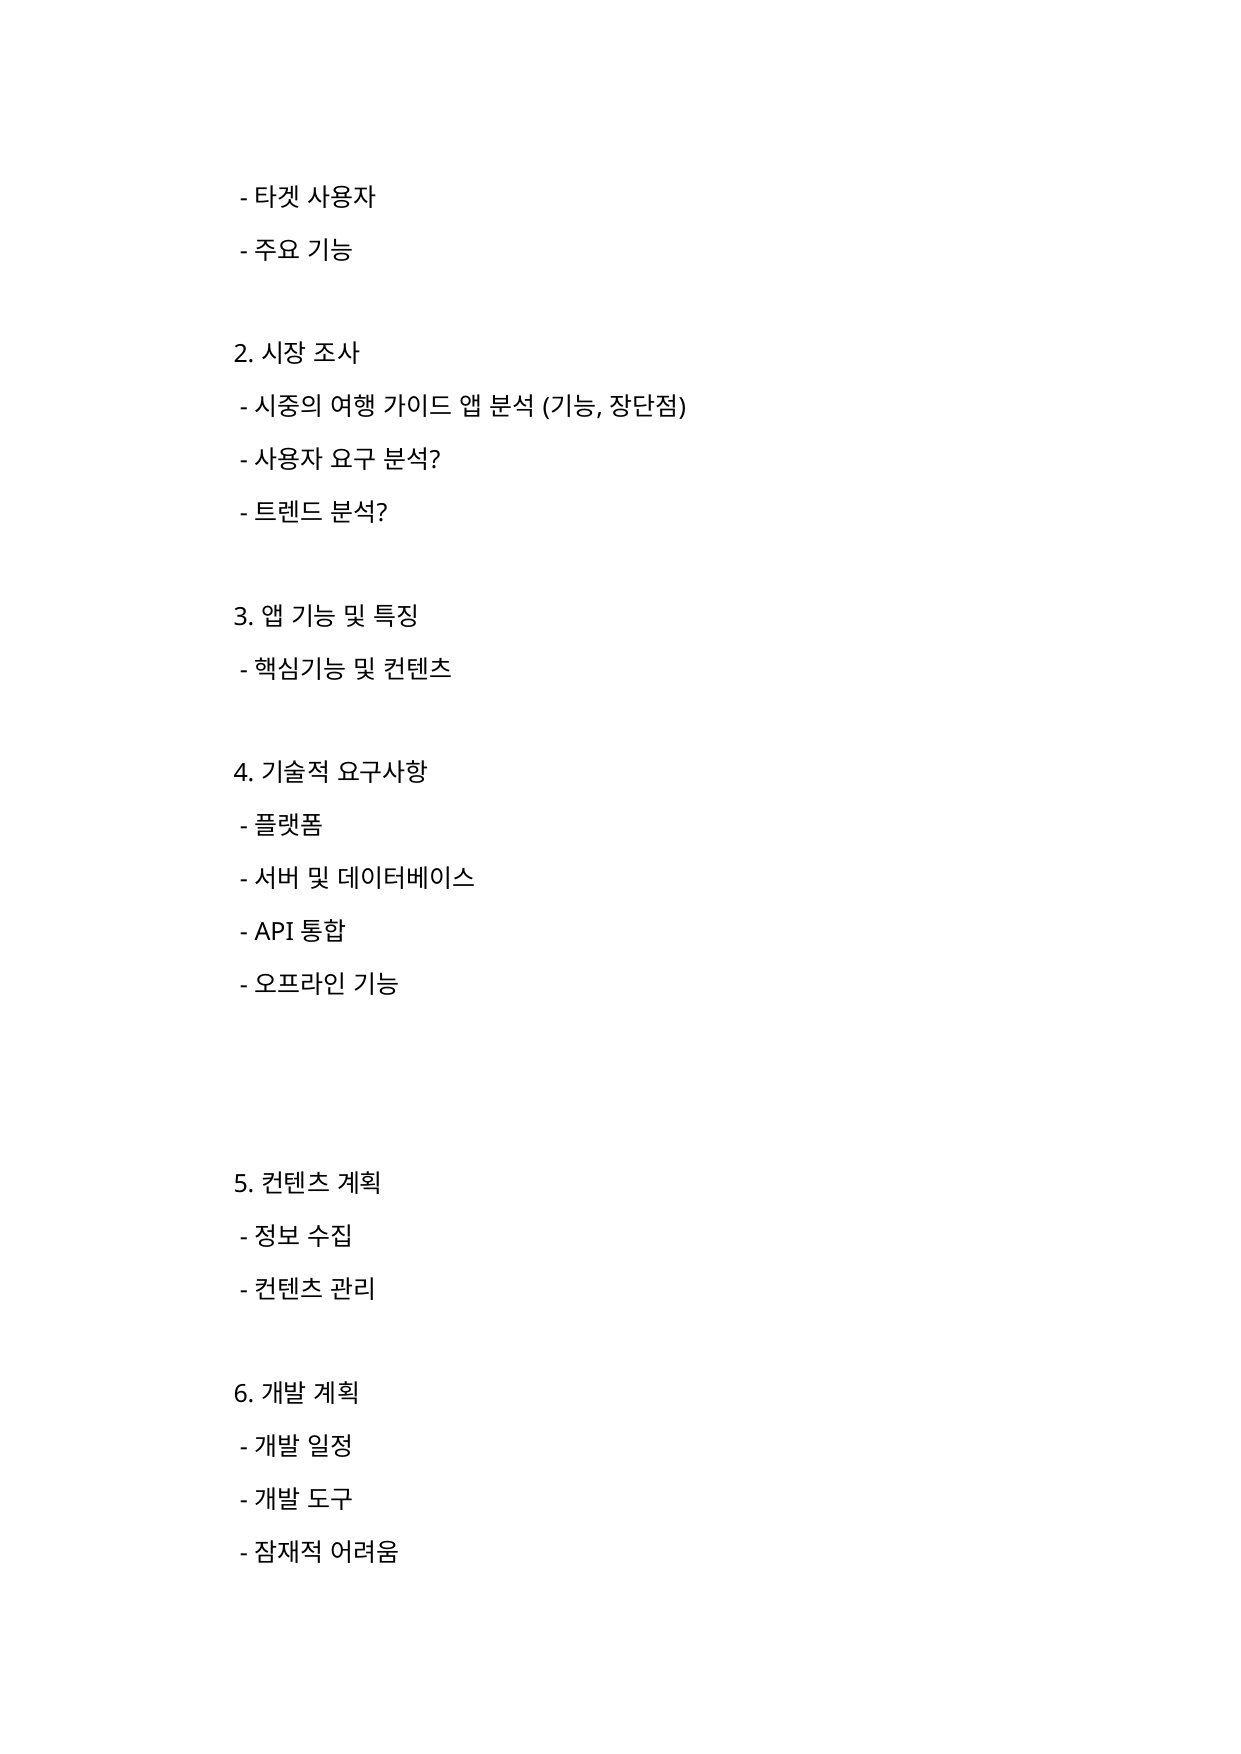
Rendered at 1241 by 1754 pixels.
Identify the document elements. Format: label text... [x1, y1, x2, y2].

text - 개발 일정 [233, 1426, 1090, 1462]
text - 서버 및 데이터베이스 [233, 858, 1090, 895]
text - 핵심기능 및 컨텐츠 [233, 649, 1090, 685]
text - 주요 기능 [233, 230, 1090, 266]
text 5. 컨텐츠 계획 [233, 1164, 1090, 1200]
text - 오프라인 기능 [233, 964, 1090, 1001]
text - API 통합 [233, 911, 1090, 948]
text - 플랫폼 [233, 806, 1090, 842]
text 3. 앱 기능 및 특징 [233, 596, 1090, 632]
text - 정보 수집 [233, 1217, 1090, 1253]
text - 컨텐츠 관리 [233, 1270, 1090, 1306]
text - 사용자 요구 분석? [233, 439, 1090, 476]
text 6. 개발 계획 [233, 1373, 1090, 1409]
text 4. 기술적 요구사항 [233, 753, 1090, 789]
text - 개발 도구 [233, 1479, 1090, 1515]
text - 시중의 여행 가이드 앱 분석 (기능, 장단점) [233, 387, 1090, 423]
text - 트렌드 분석? [233, 492, 1090, 529]
text 2. 시장 조사 [233, 334, 1090, 370]
text - 잠재적 어려움 [233, 1532, 1090, 1568]
text - 타겟 사용자 [233, 177, 1090, 213]
